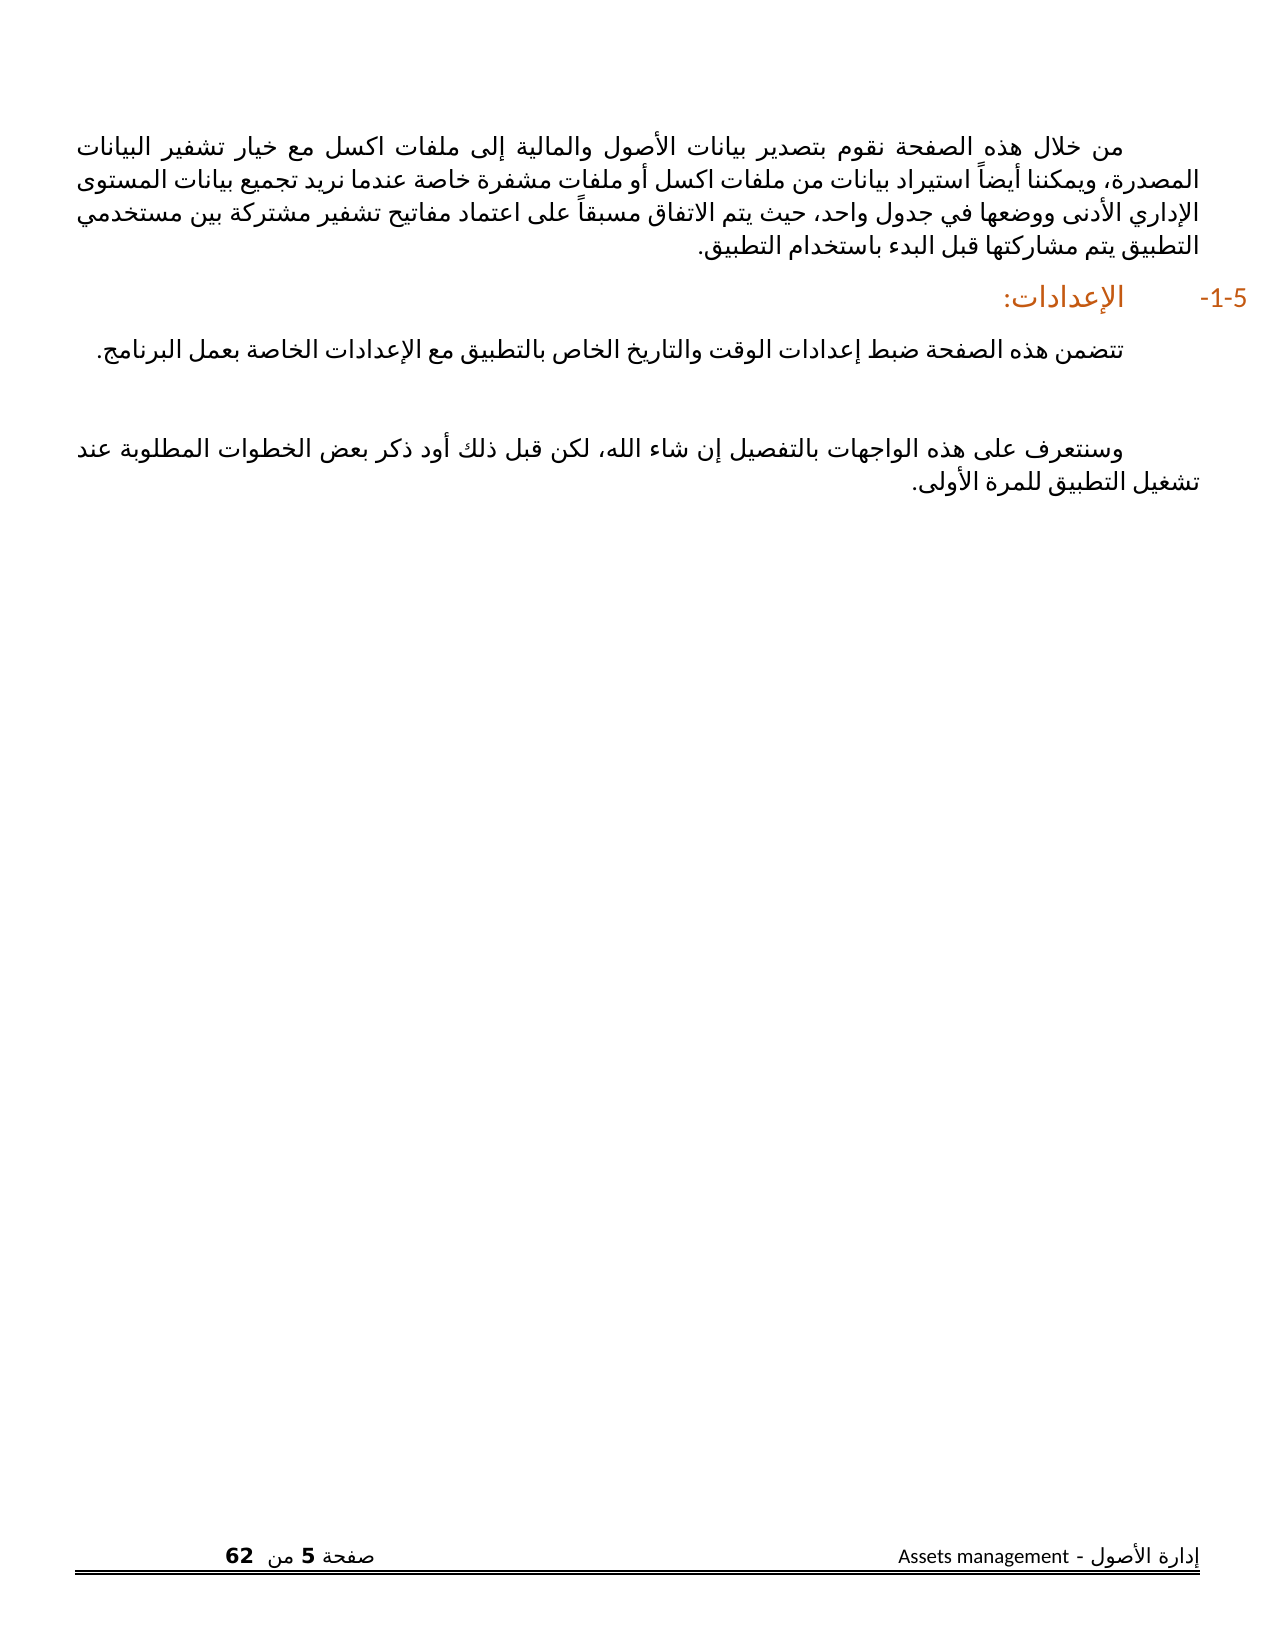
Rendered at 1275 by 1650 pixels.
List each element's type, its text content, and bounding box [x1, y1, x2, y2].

text تتضمن هذه الصفحة ضبط إعدادات الوقت والتاريخ الخاص بالتطبيق مع الإعدادات الخاصة بعمل البرنامج. [75, 334, 1200, 365]
text من خلال هذه الصفحة نقوم بتصدير بيانات الأصول والمالية إلى ملفات اكسل مع خيار تشفير البيانات المصدرة، ويمكننا أيضاً استيراد بيانات من ملفات اكسل أو ملفات مشفرة خاصة عندما نريد تجميع بيانات المستوى الإداري الأدنى ووضعها في جدول واحد، حيث يتم الاتفاق مسبقاً على اعتماد مفاتيح تشفير مشتركة بين مستخدمي التطبيق يتم مشاركتها قبل البدء باستخدام التطبيق. [75, 131, 1200, 260]
text وسنتعرف على هذه الواجهات بالتفصيل إن شاء الله، لكن قبل ذلك أود ذكر بعض الخطوات المطلوبة عند تشغيل التطبيق للمرة الأولى. [75, 434, 1200, 497]
subtitle الإعدادات: [75, 279, 1200, 315]
